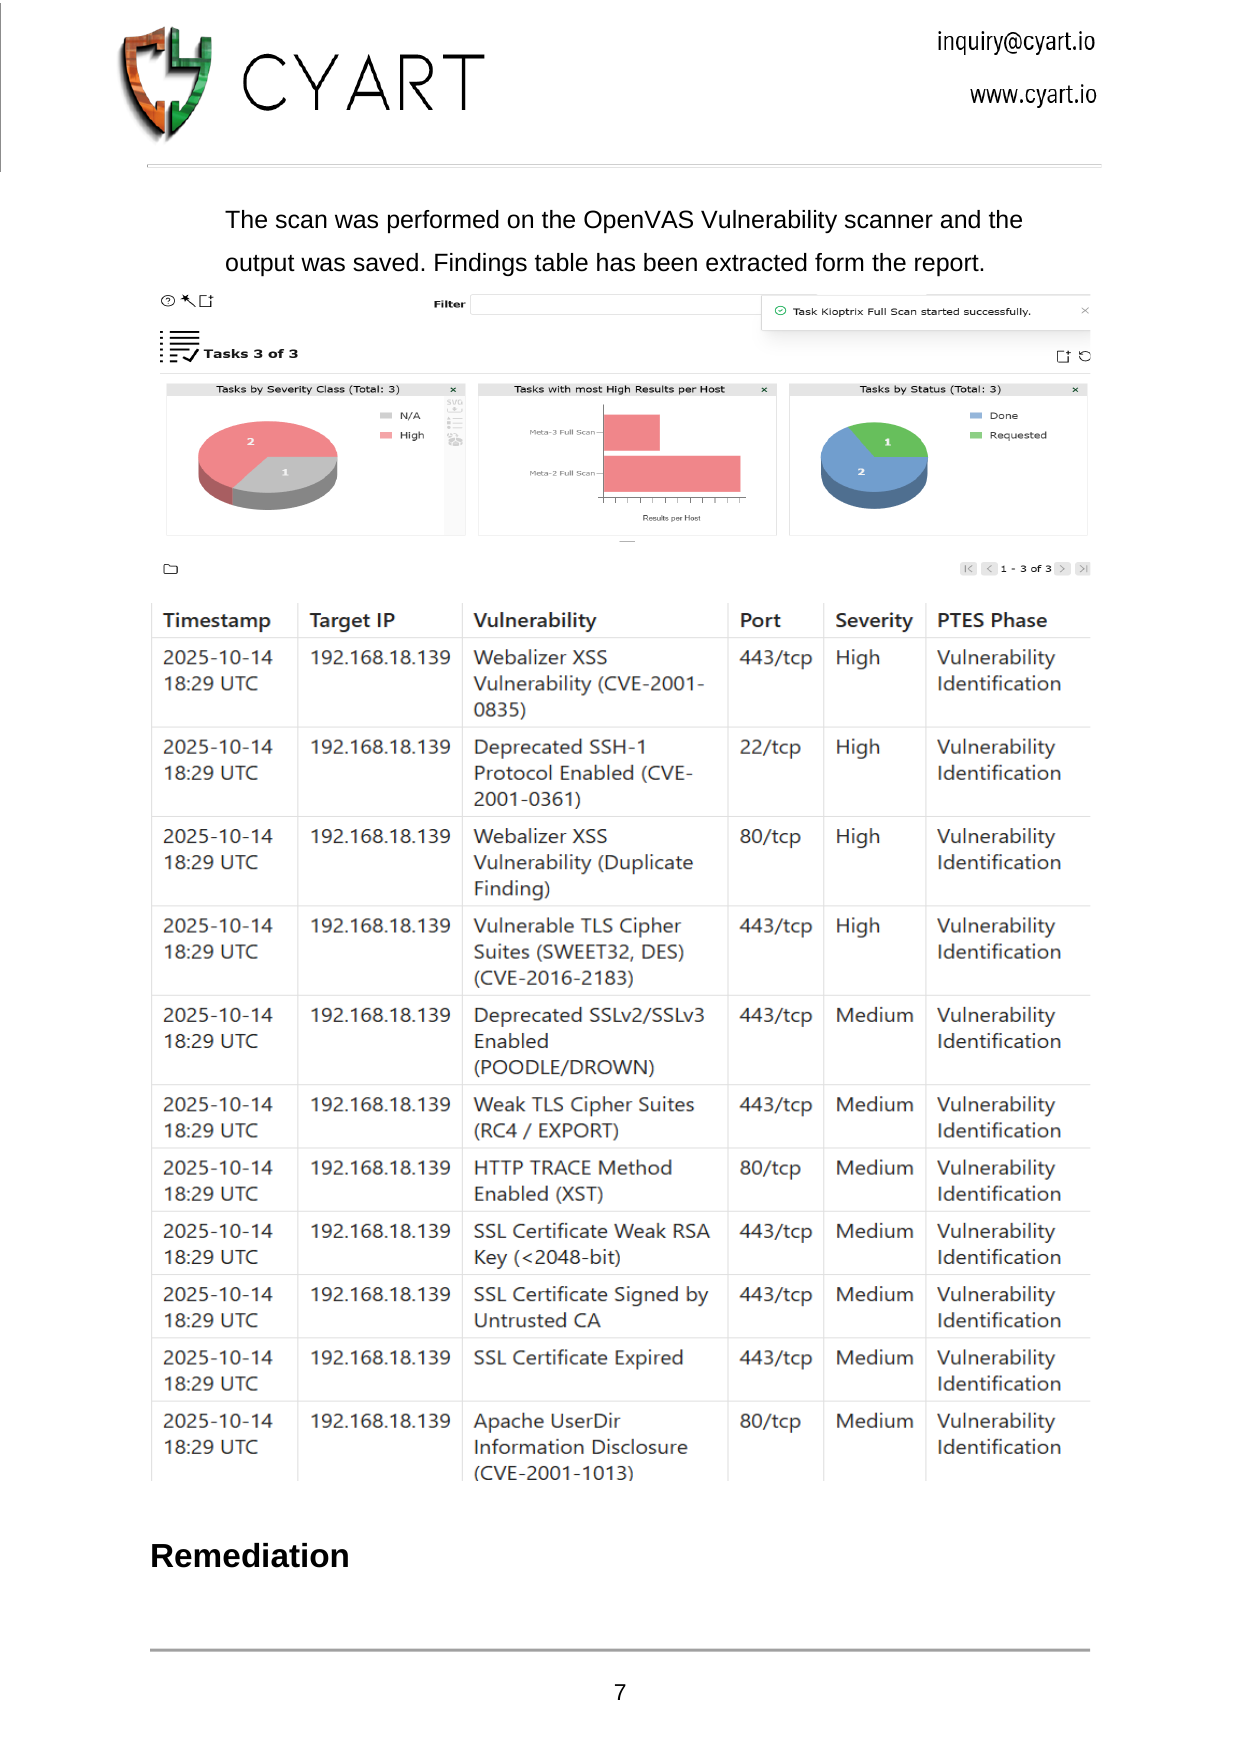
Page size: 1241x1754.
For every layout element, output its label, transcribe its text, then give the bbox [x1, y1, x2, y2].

picture [150, 291, 1091, 590]
text Remediation [150, 1537, 1090, 1575]
picture [0, 3, 1241, 172]
picture [150, 603, 1091, 1481]
list The scan was performed on the OpenVAS Vulnerability scanner and the output was saved. Findings table has been extracted form the report. [225, 150, 1090, 277]
